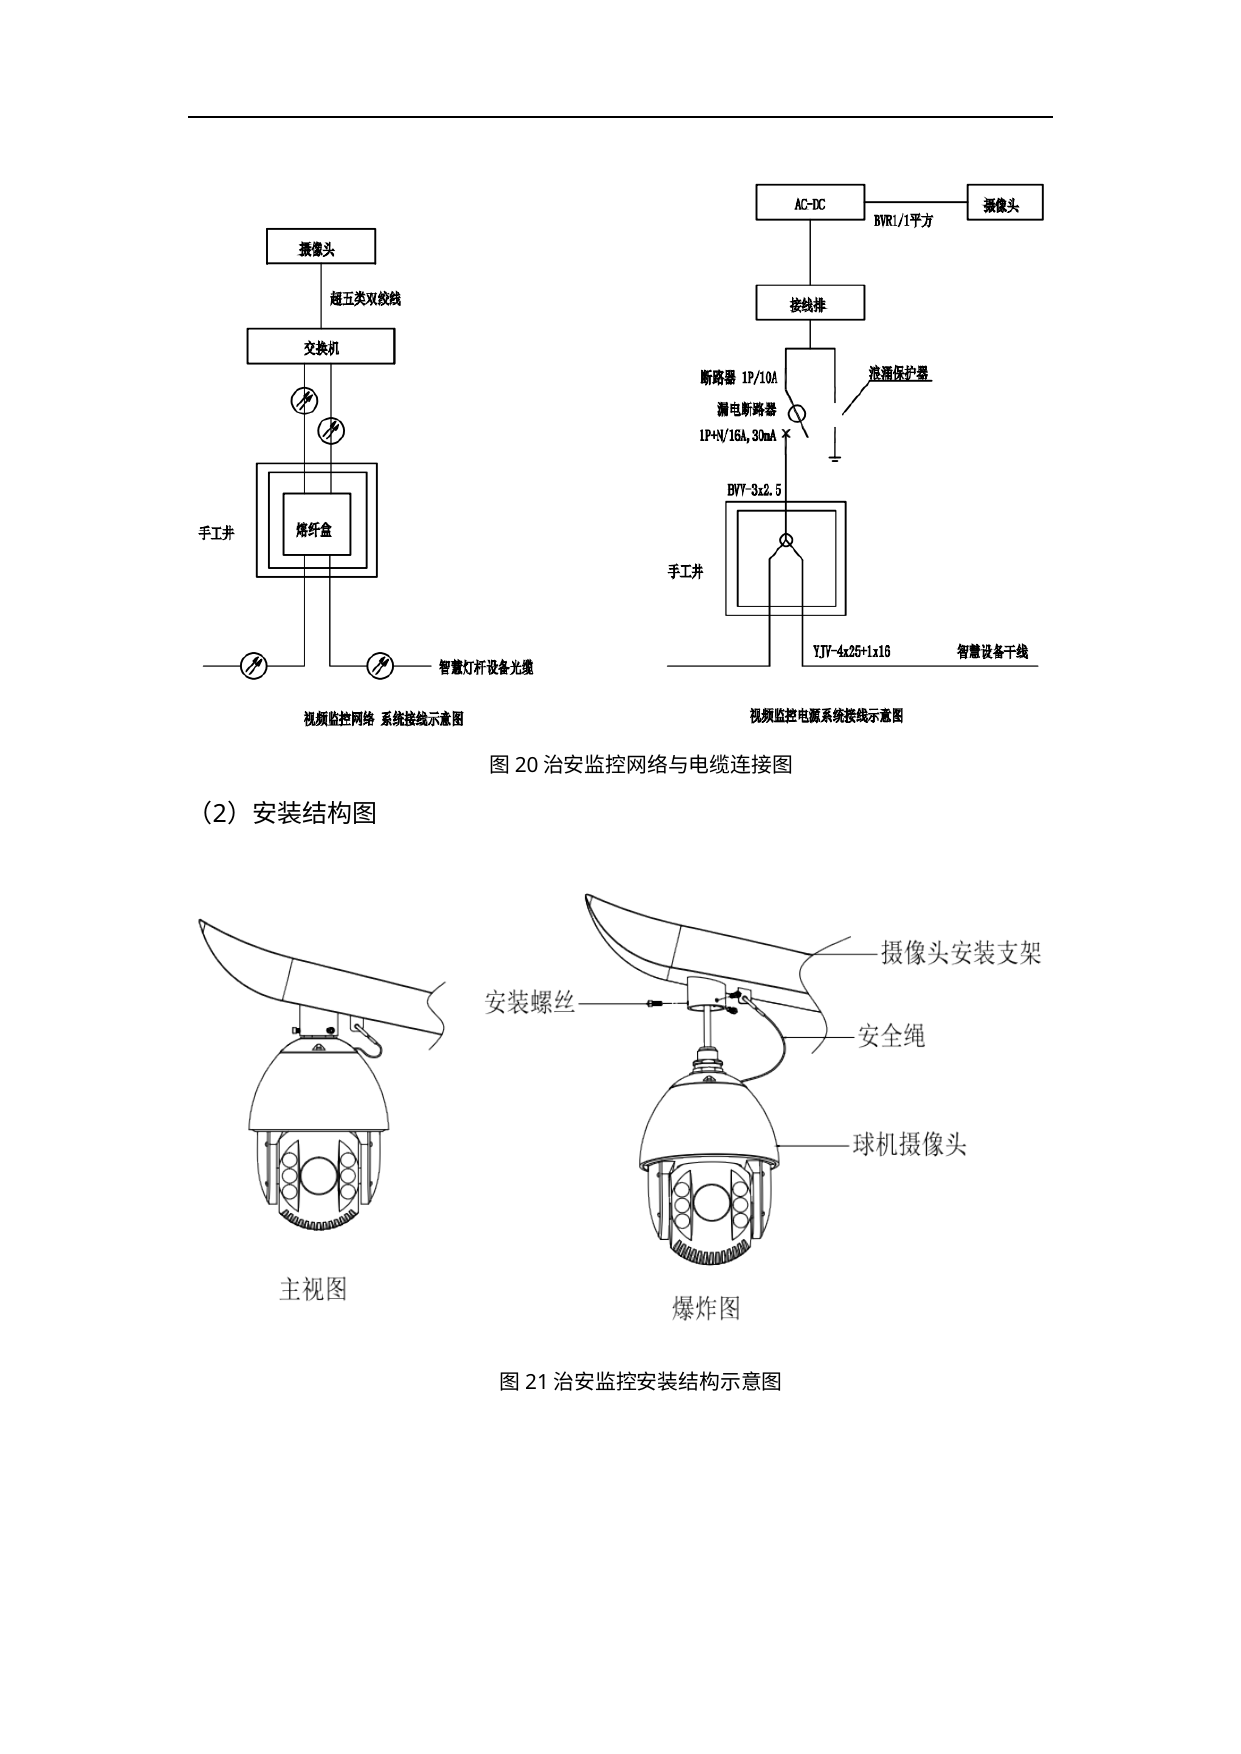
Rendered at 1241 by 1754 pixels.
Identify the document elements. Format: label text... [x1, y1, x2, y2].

picture [187, 175, 1054, 734]
picture [187, 852, 1054, 1357]
text （2）安装结构图 [187, 779, 1053, 844]
